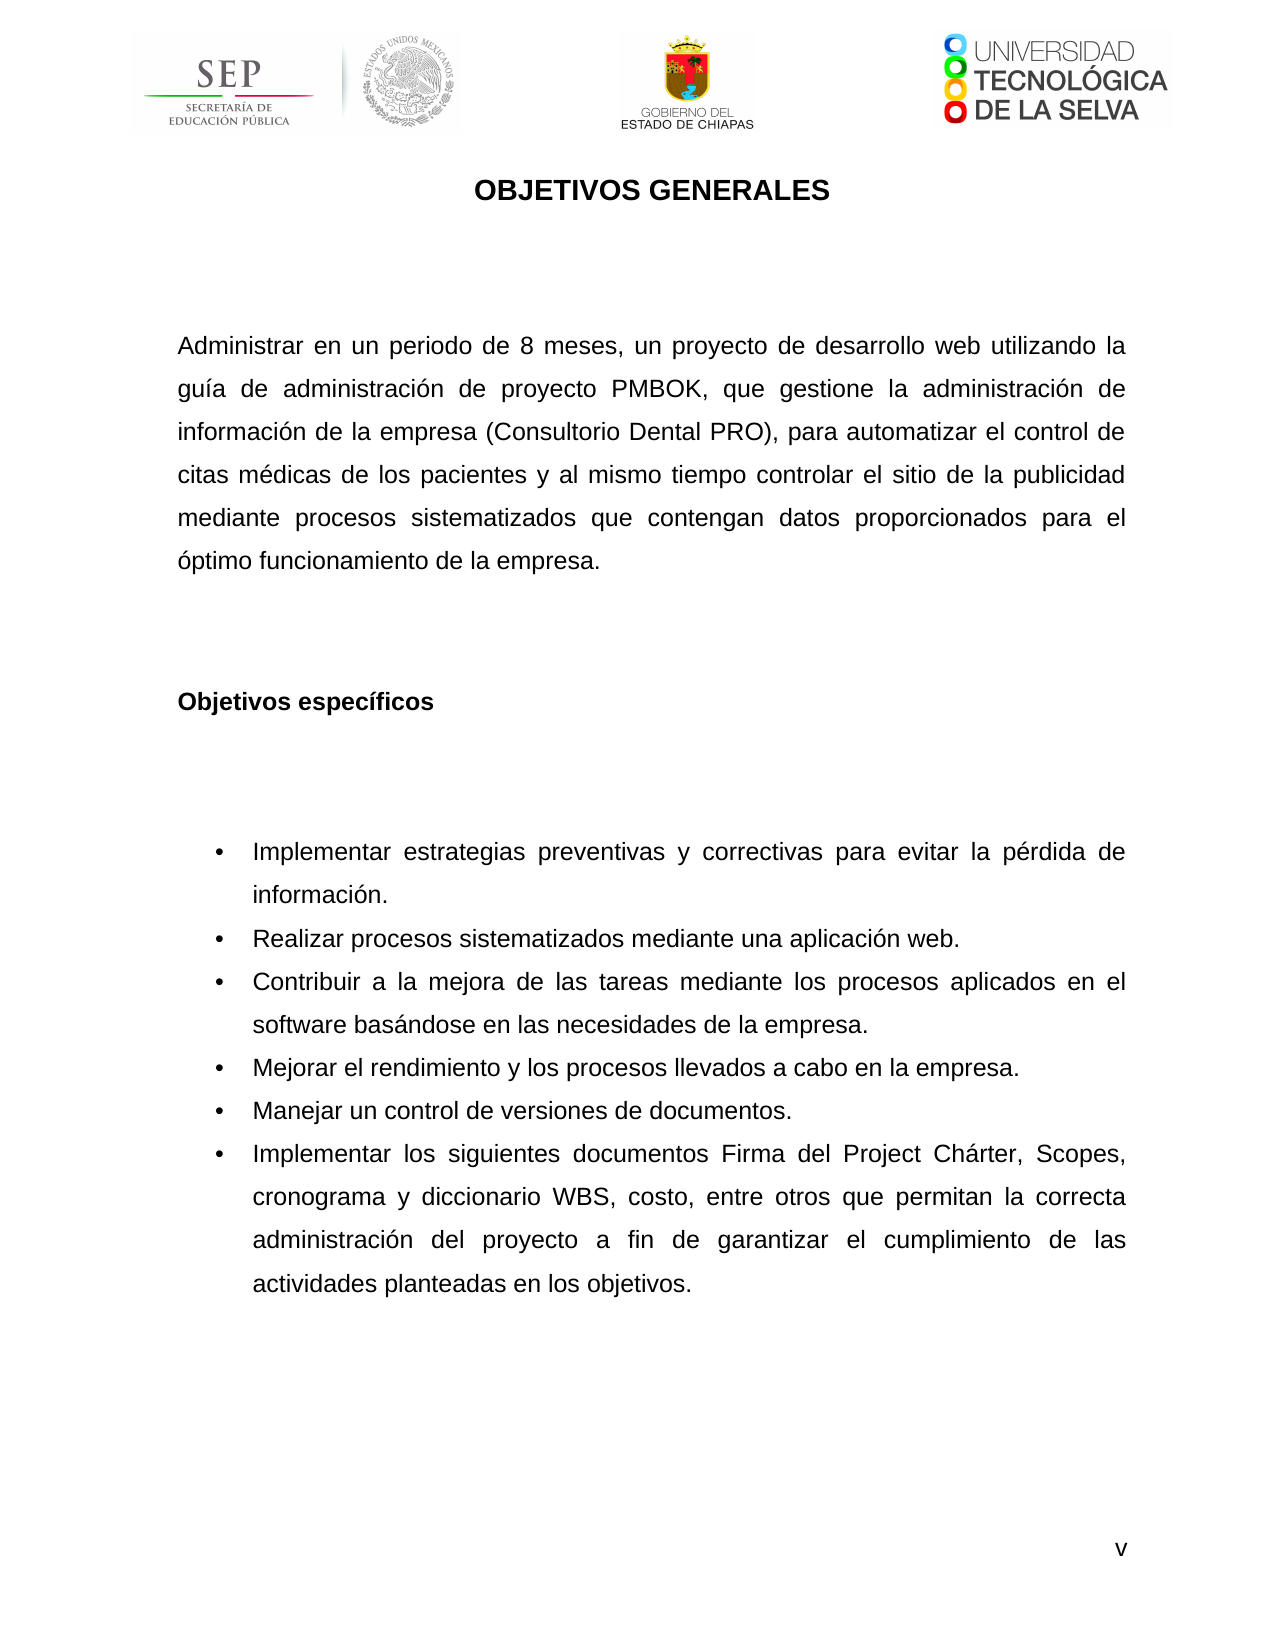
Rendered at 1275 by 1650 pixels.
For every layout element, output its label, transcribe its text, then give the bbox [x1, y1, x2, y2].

list Realizar procesos sistematizados mediante una aplicación web. [215, 923, 1127, 952]
list Contribuir a la mejora de las tareas mediante los procesos aplicados en el software basándose en las necesidades de la empresa. [215, 967, 1127, 1038]
picture [933, 28, 1173, 129]
list Mejorar el rendimiento y los procesos llevados a cabo en la empresa. [215, 1053, 1127, 1082]
text Objetivos específicos [177, 686, 1127, 715]
list Manejar un control de versiones de documentos. [215, 1096, 1127, 1125]
subtitle OBJETIVOS GENERALES [177, 173, 1127, 206]
picture [131, 32, 462, 135]
list Implementar estrategias preventivas y correctivas para evitar la pérdida de información. [215, 837, 1127, 909]
list Implementar los siguientes documentos Firma del Project Chárter, Scopes, cronograma y diccionario WBS, costo, entre otros que permitan la correcta administración del proyecto a fin de garantizar el cumplimiento de las actividades planteadas en los objetivos. [215, 1139, 1127, 1297]
picture [618, 32, 757, 133]
text Administrar en un periodo de 8 meses, un proyecto de desarrollo web utilizando la guía de administración de proyecto PMBOK, que gestione la administración de información de la empresa (Consultorio Dental PRO), para automatizar el control de citas médicas de los pacientes y al mismo tiempo controlar el sitio de la publicidad mediante procesos sistematizados que contengan datos proporcionados para el óptimo funcionamiento de la empresa. [177, 331, 1127, 575]
